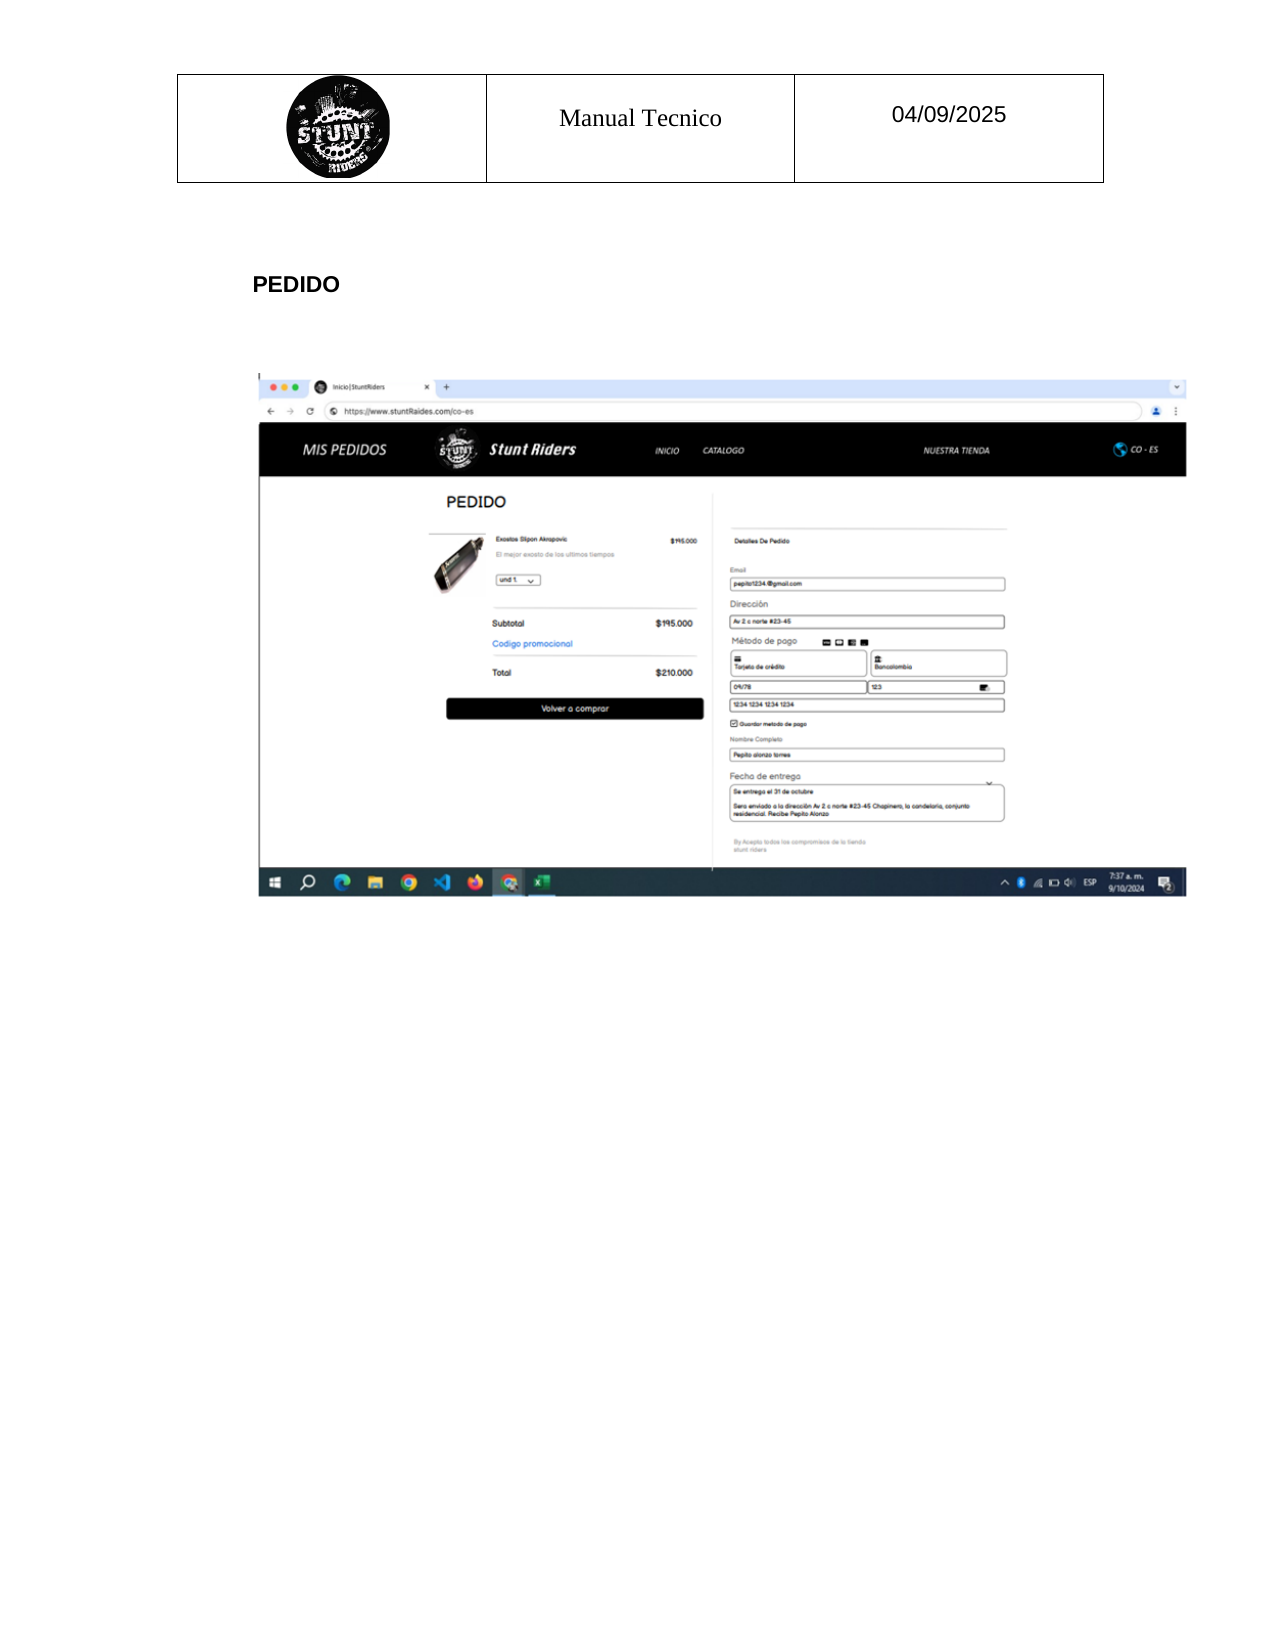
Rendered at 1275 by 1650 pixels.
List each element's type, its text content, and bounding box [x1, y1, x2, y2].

picture [283, 75, 390, 178]
picture [252, 373, 1193, 906]
subtitle PEDIDO [177, 271, 1098, 297]
